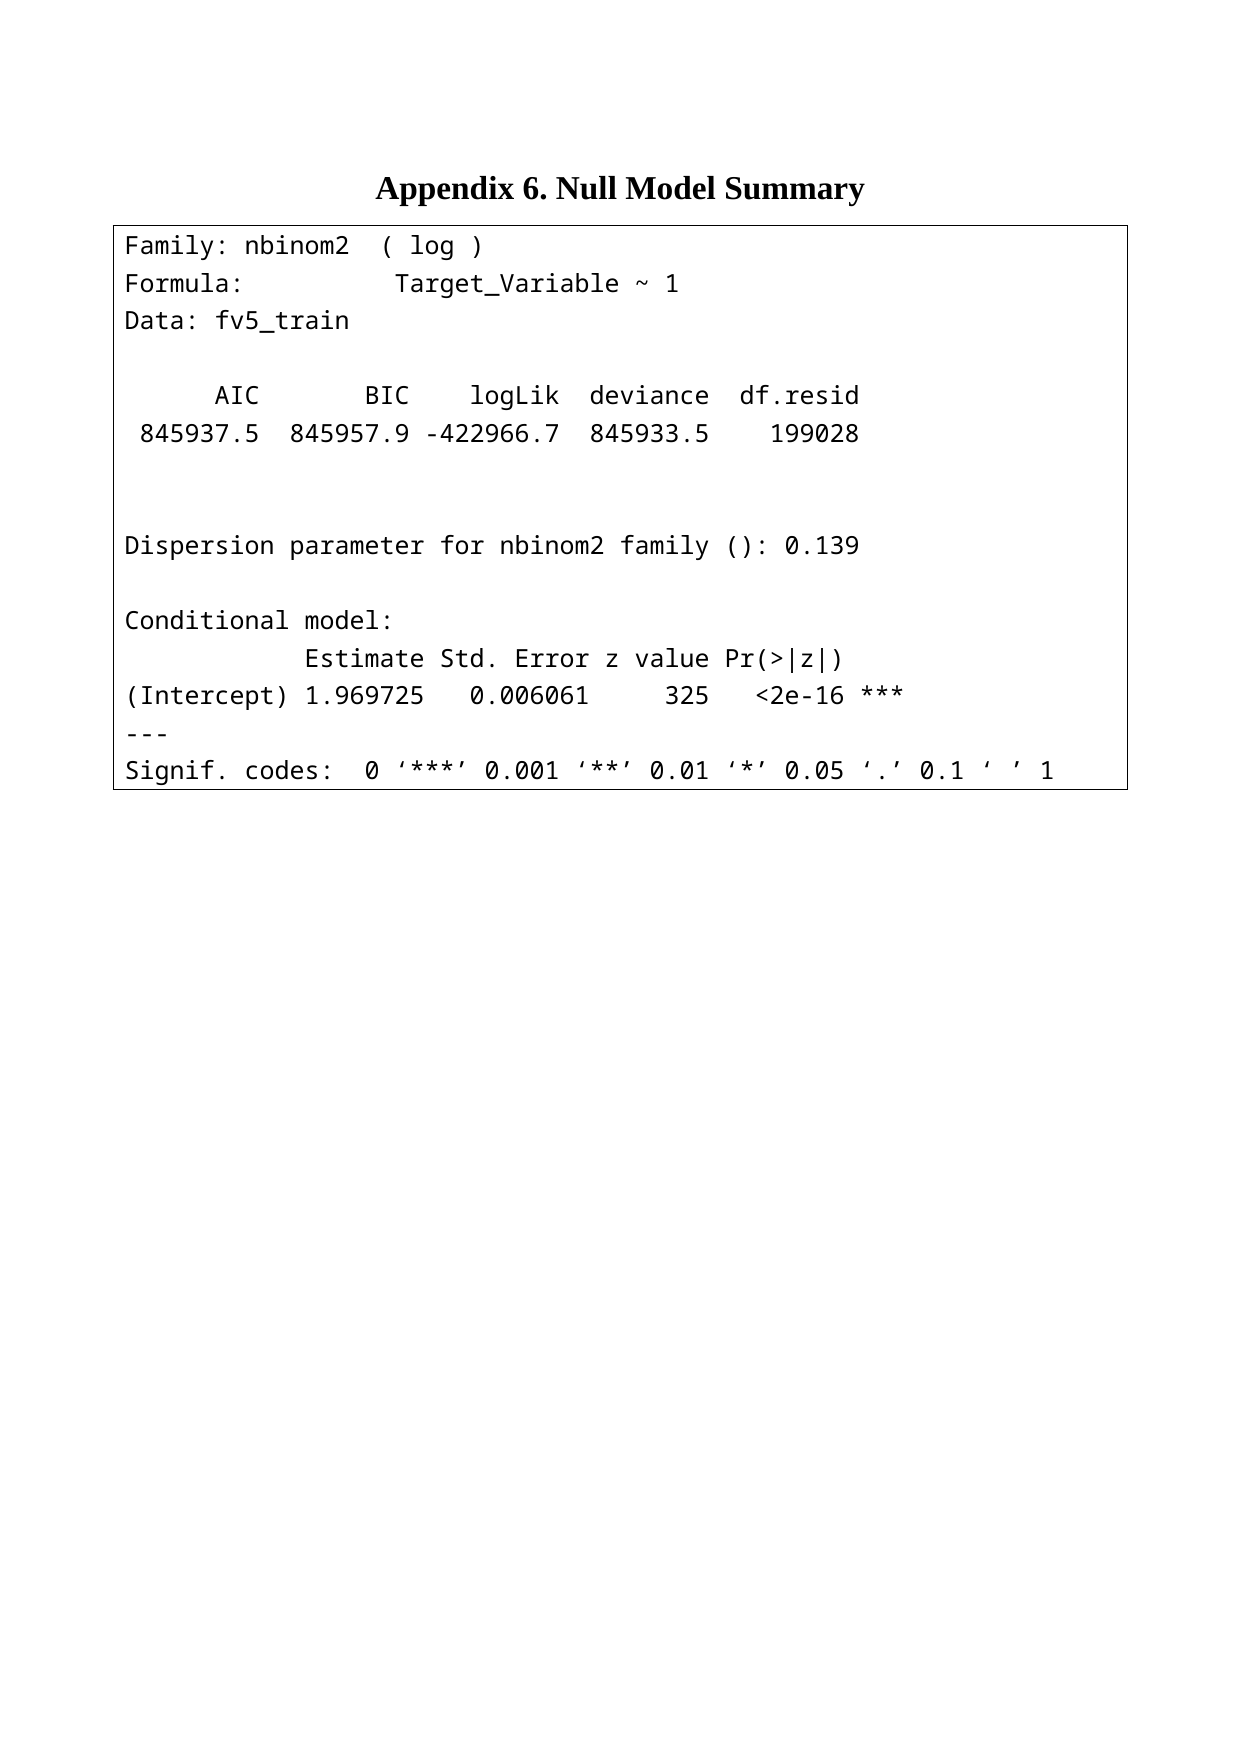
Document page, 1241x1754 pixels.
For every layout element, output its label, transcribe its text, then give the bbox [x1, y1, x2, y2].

text Appendix 6. Null Model Summary [112, 150, 1128, 225]
table_header Family: nbinom2 ( log ) Formula: Target_Variable ~ 1 Data: fv5_train AIC BIC logLik deviance df.resid 845937.5 845957.9 -422966.7 845933.5 199028 Dispersion parameter for nbinom2 family (): 0.139 Conditional model: Estimate Std. Error z value Pr(>|z|) (Intercept) 1.969725 0.006061 325 <2e-16 *** --- Signif. codes: 0 ‘***’ 0.001 ‘**’ 0.01 ‘*’ 0.05 ‘.’ 0.1 ‘ ’ 1 [114, 226, 1127, 788]
